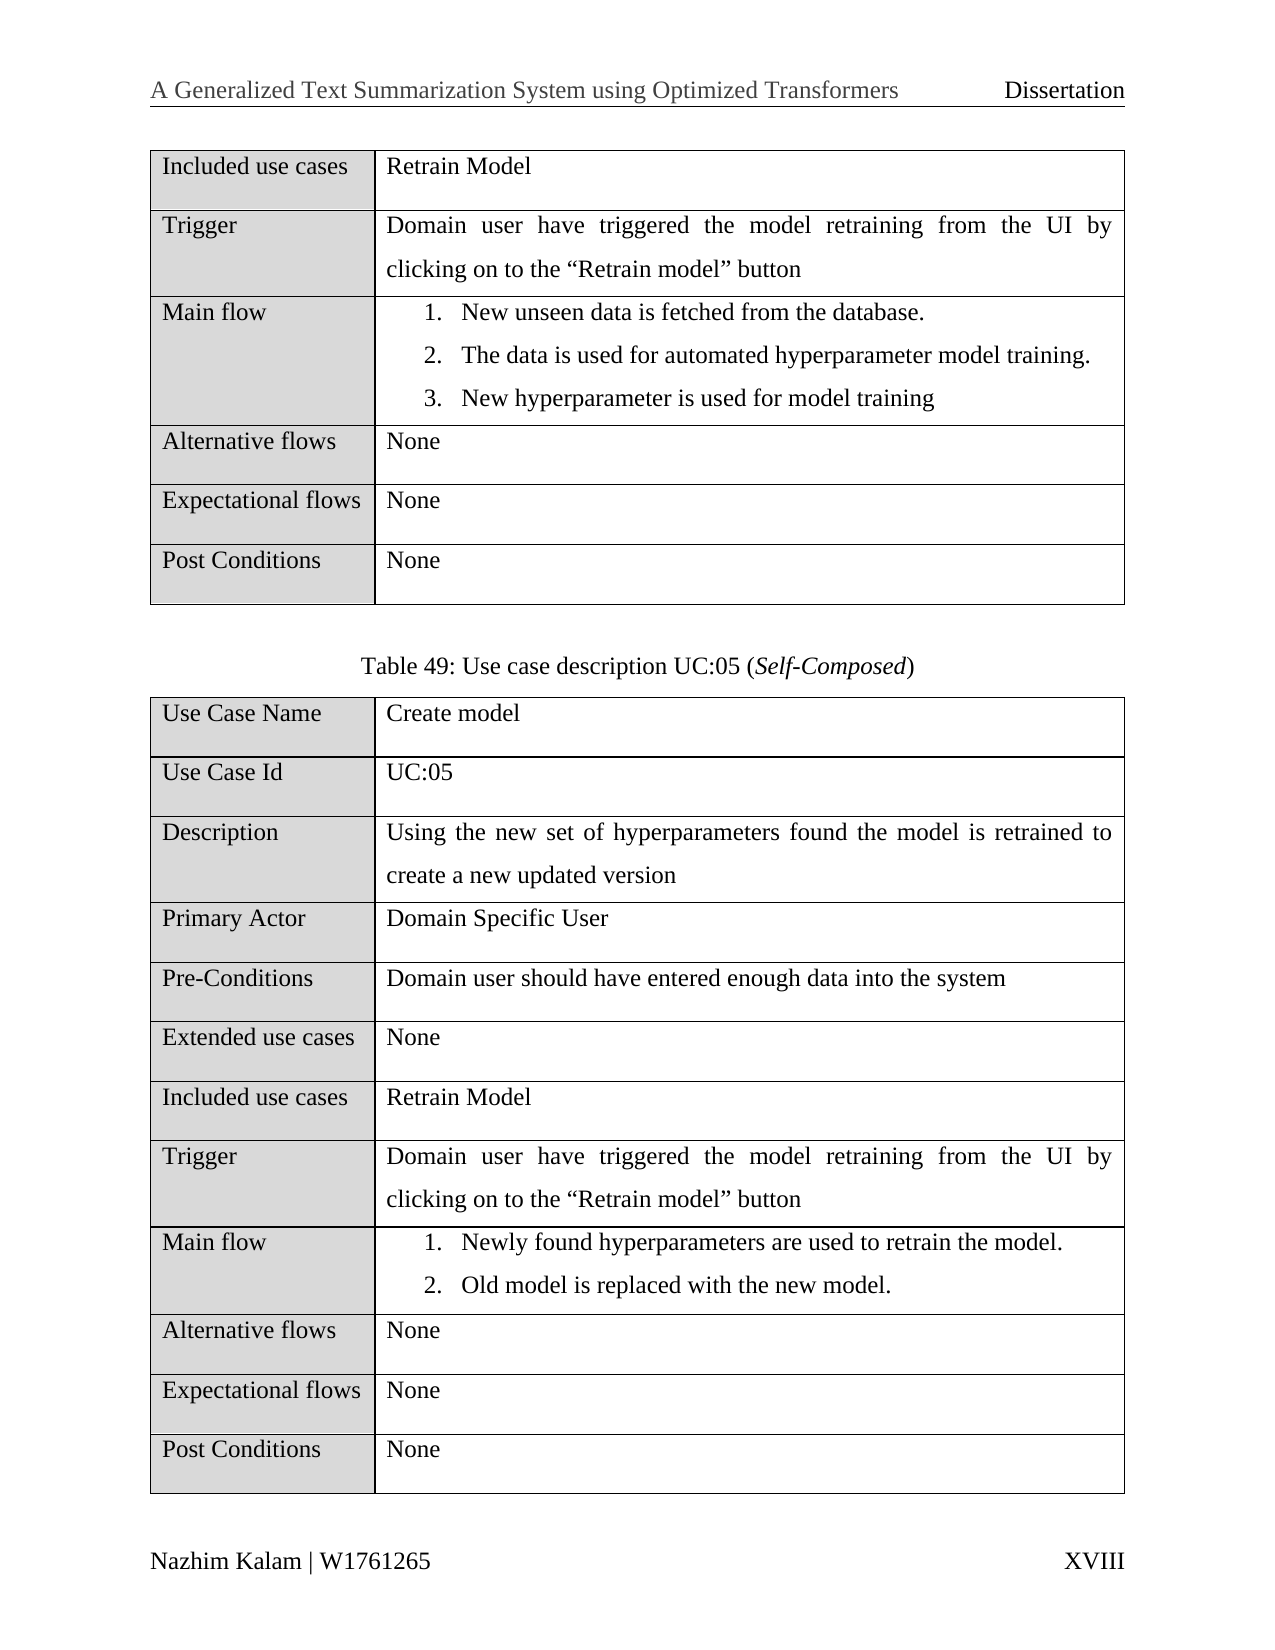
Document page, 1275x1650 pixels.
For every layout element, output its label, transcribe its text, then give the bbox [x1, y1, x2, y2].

table_cell Domain user have triggered the model retraining from the UI by clicking on to the “Retrain model” button [376, 1141, 1124, 1226]
table_cell Domain user have triggered the model retraining from the UI by clicking on to the “Retrain model” button [376, 211, 1124, 296]
text Table 49: Use case description UC:05 (Self-Composed) [150, 651, 1125, 680]
table_cell Trigger [151, 1141, 374, 1226]
table_cell Expectational flows [151, 485, 374, 544]
table_cell Included use cases [151, 151, 374, 209]
table_cell Primary Actor [151, 903, 374, 962]
table_cell None [376, 1375, 1124, 1433]
table_cell None [376, 426, 1124, 484]
table_cell Retrain Model [376, 1082, 1124, 1140]
table_cell Pre-Conditions [151, 963, 374, 1021]
table_cell Included use cases [151, 1082, 374, 1140]
table_cell New unseen data is fetched from the database. The data is used for automated hyperparameter model training. New hyperparameter is used for model training [376, 297, 1124, 425]
table_cell Retrain Model [376, 151, 1124, 209]
table_header Create model [376, 698, 1124, 756]
table_cell None [376, 485, 1124, 544]
table_cell Main flow [151, 1228, 374, 1314]
table_cell None [376, 545, 1124, 603]
table_cell Expectational flows [151, 1375, 374, 1433]
table_cell Alternative flows [151, 1315, 374, 1374]
table_cell None [376, 1315, 1124, 1374]
table_cell Alternative flows [151, 426, 374, 484]
table_cell Newly found hyperparameters are used to retrain the model. Old model is replaced with the new model. [376, 1228, 1124, 1314]
table_cell None [376, 1022, 1124, 1081]
table_cell Domain Specific User [376, 903, 1124, 962]
table_cell Post Conditions [151, 1435, 374, 1493]
table_cell Using the new set of hyperparameters found the model is retrained to create a new updated version [376, 817, 1124, 902]
table_cell Extended use cases [151, 1022, 374, 1081]
table_cell Domain user should have entered enough data into the system [376, 963, 1124, 1021]
table_cell UC:05 [376, 758, 1124, 816]
table_cell None [376, 1435, 1124, 1493]
table_cell Post Conditions [151, 545, 374, 603]
table_header Use Case Name [151, 698, 374, 756]
table_cell Use Case Id [151, 758, 374, 816]
table_cell Main flow [151, 297, 374, 425]
table_cell Trigger [151, 211, 374, 296]
table_cell Description [151, 817, 374, 902]
